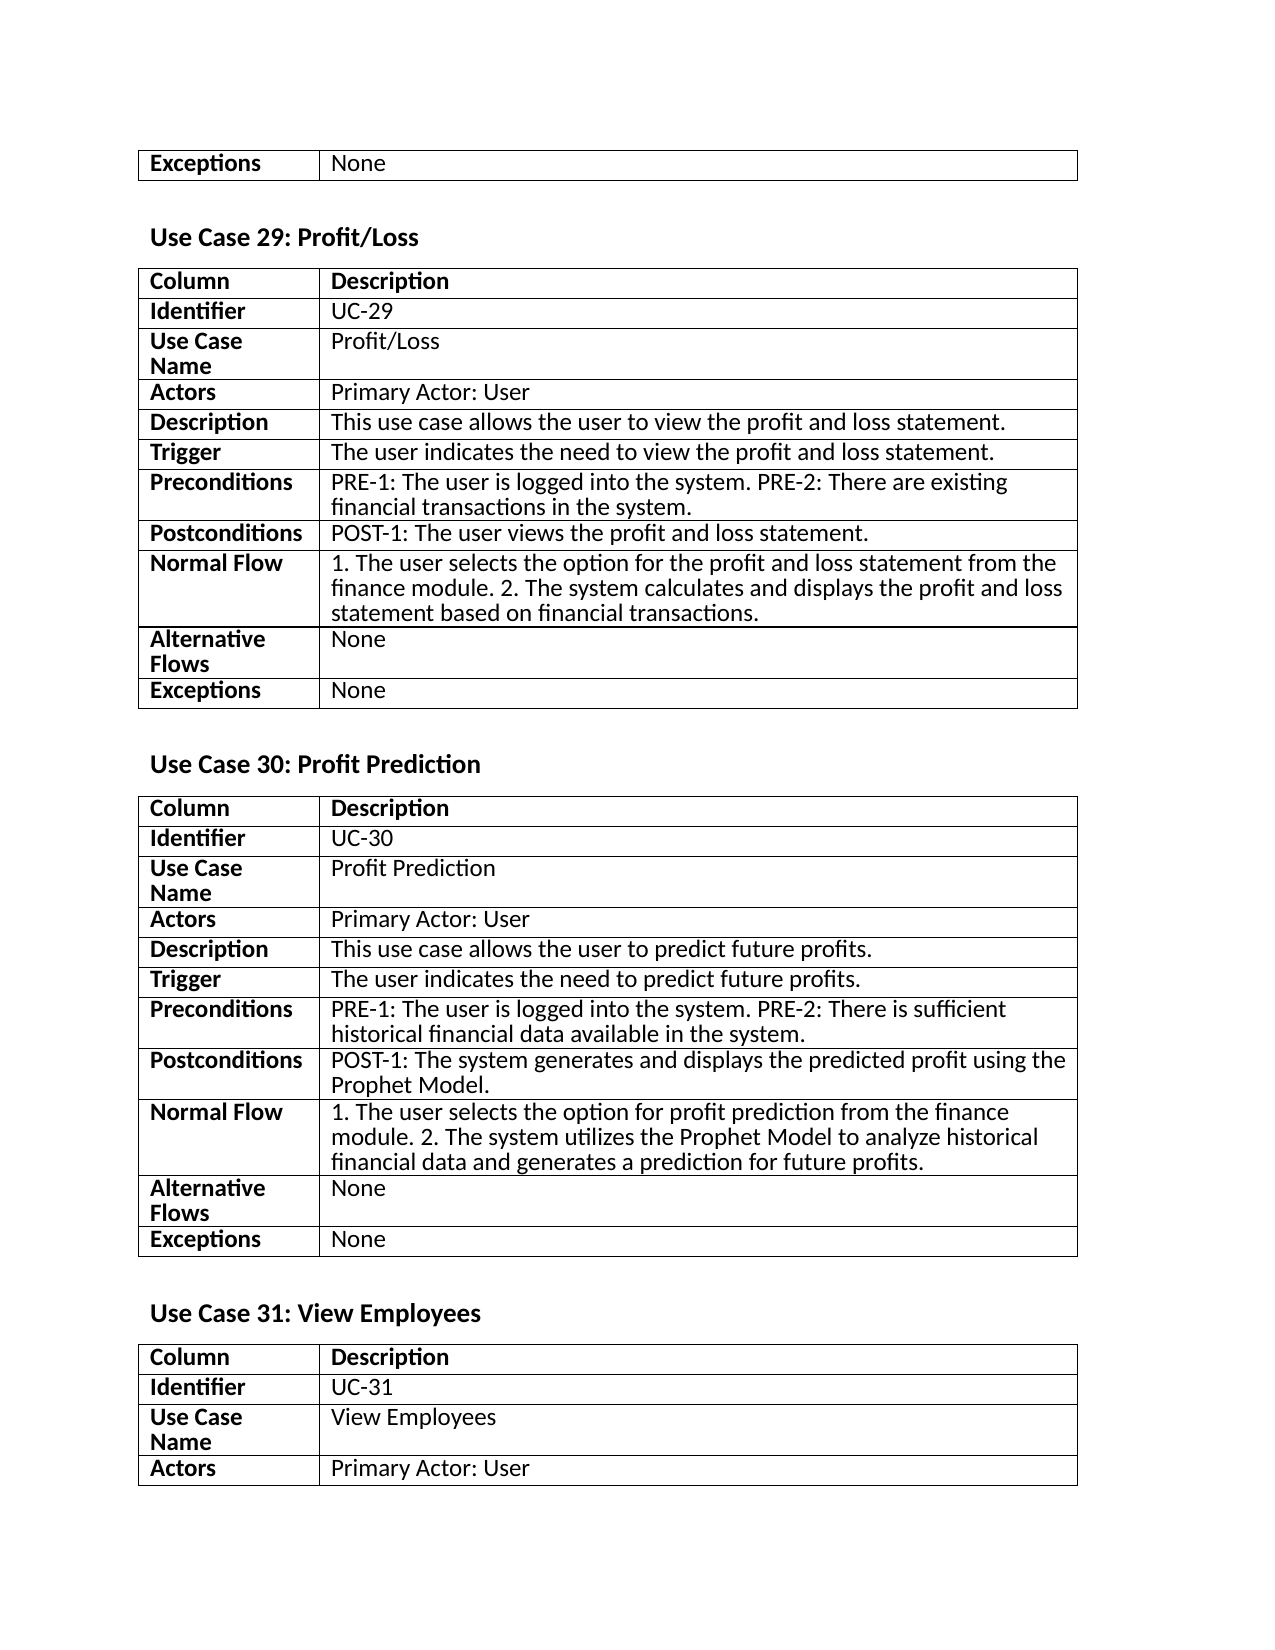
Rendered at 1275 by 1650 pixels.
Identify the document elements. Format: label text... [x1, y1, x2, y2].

table_cell POST-1: The user views the profit and loss statement. [320, 521, 1077, 550]
table_cell Alternative Flows [139, 1176, 319, 1226]
table_cell Preconditions [139, 998, 319, 1048]
table_header Description [320, 1345, 1077, 1374]
table_cell 1. The user selects the option for the profit and loss statement from the finance module. 2. The system calculates and displays the profit and loss statement based on financial transactions. [320, 551, 1077, 626]
table_cell Alternative Flows [139, 628, 319, 677]
table_cell None [320, 151, 1077, 180]
table_cell UC-29 [320, 299, 1077, 328]
table_cell Primary Actor: User [320, 380, 1077, 409]
table_cell Use Case Name [139, 857, 319, 907]
text Use Case 31: View Employees [150, 1301, 1125, 1328]
text Use Case 29: Profit/Loss [150, 225, 1125, 252]
table_cell Normal Flow [139, 551, 319, 626]
table_cell View Employees [320, 1405, 1077, 1455]
table_cell Exceptions [139, 151, 319, 180]
table_cell Identifier [139, 1375, 319, 1404]
table_cell PRE-1: The user is logged into the system. PRE-2: There are existing financial transactions in the system. [320, 470, 1077, 520]
table_cell None [320, 628, 1077, 677]
table_header Description [320, 797, 1077, 826]
table_cell Identifier [139, 299, 319, 328]
table_cell Use Case Name [139, 329, 319, 379]
table_header Description [320, 269, 1077, 298]
table_cell Postconditions [139, 1049, 319, 1099]
table_cell Profit/Loss [320, 329, 1077, 379]
table_cell Trigger [139, 440, 319, 469]
table_cell This use case allows the user to predict future profits. [320, 938, 1077, 967]
table_cell Use Case Name [139, 1405, 319, 1455]
table_cell Actors [139, 908, 319, 937]
table_cell UC-30 [320, 827, 1077, 856]
table_cell Normal Flow [139, 1100, 319, 1175]
table_cell None [320, 1227, 1077, 1256]
table_cell POST-1: The system generates and displays the predicted profit using the Prophet Model. [320, 1049, 1077, 1099]
table_header Column [139, 1345, 319, 1374]
table_cell None [320, 679, 1077, 707]
table_cell Postconditions [139, 521, 319, 550]
table_cell This use case allows the user to view the profit and loss statement. [320, 410, 1077, 439]
table_cell Preconditions [139, 470, 319, 520]
table_cell Profit Prediction [320, 857, 1077, 907]
table_cell Description [139, 410, 319, 439]
table_cell Primary Actor: User [320, 1456, 1077, 1485]
table_cell PRE-1: The user is logged into the system. PRE-2: There is sufficient historical financial data available in the system. [320, 998, 1077, 1048]
table_cell Actors [139, 380, 319, 409]
table_cell 1. The user selects the option for profit prediction from the finance module. 2. The system utilizes the Prophet Model to analyze historical financial data and generates a prediction for future profits. [320, 1100, 1077, 1175]
table_cell None [320, 1176, 1077, 1226]
table_cell Primary Actor: User [320, 908, 1077, 937]
table_cell Description [139, 938, 319, 967]
table_cell UC-31 [320, 1375, 1077, 1404]
table_cell The user indicates the need to predict future profits. [320, 968, 1077, 997]
text Use Case 30: Profit Prediction [150, 752, 1125, 779]
table_cell Identifier [139, 827, 319, 856]
table_cell The user indicates the need to view the profit and loss statement. [320, 440, 1077, 469]
table_cell Exceptions [139, 1227, 319, 1256]
table_cell Actors [139, 1456, 319, 1485]
table_header Column [139, 797, 319, 826]
table_cell Exceptions [139, 679, 319, 707]
table_header Column [139, 269, 319, 298]
table_cell Trigger [139, 968, 319, 997]
